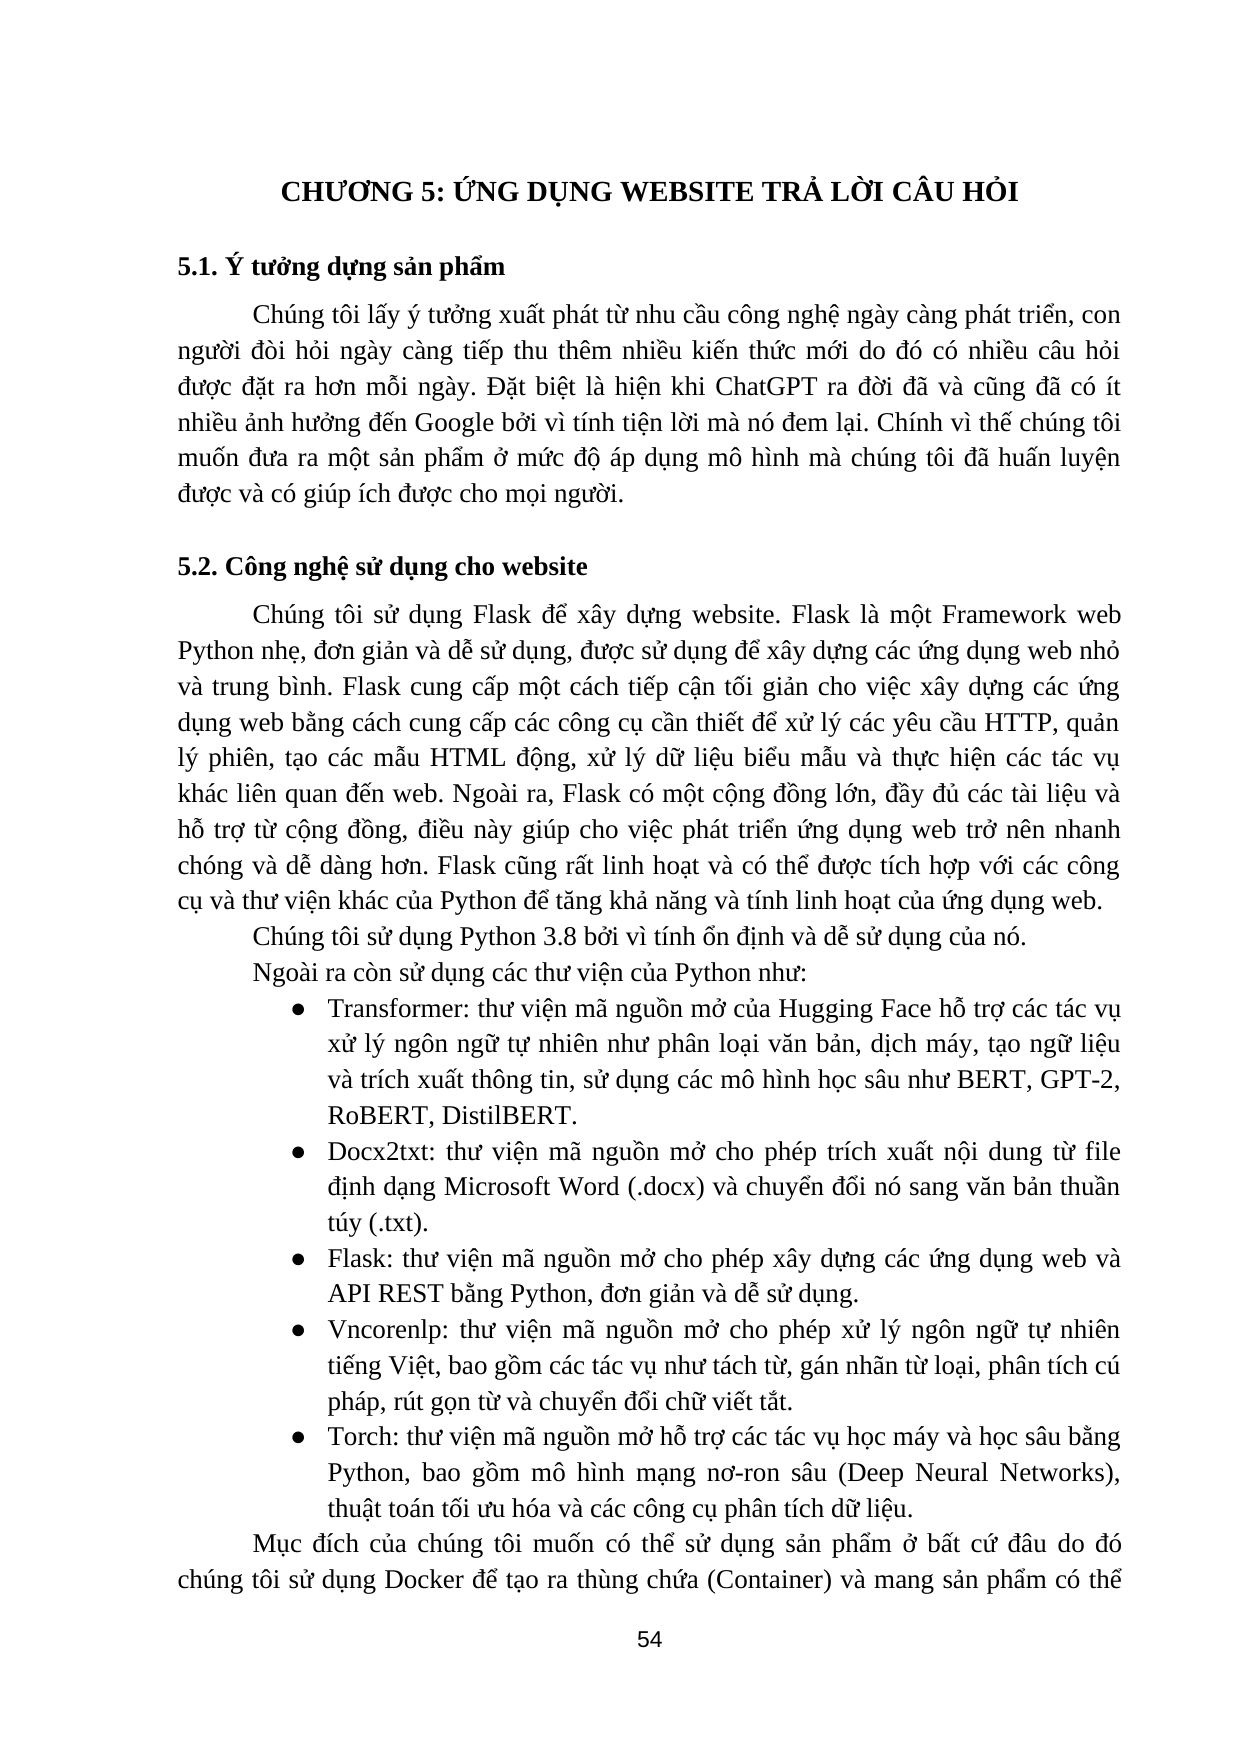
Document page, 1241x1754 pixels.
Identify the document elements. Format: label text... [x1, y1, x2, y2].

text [177, 1528, 1122, 1594]
text Chúng tôi sử dụng Python 3.8 bởi vì tính ổn định và dễ sử dụng của nó. [177, 920, 1122, 951]
title CHƯƠNG 5: ỨNG DỤNG WEBSITE TRẢ LỜI CÂU HỎI [177, 174, 1122, 208]
list Vncorenlp: thư viện mã nguồn mở cho phép xử lý ngôn ngữ tự nhiên tiếng Việt, bao gồm các tác vụ như tách từ, gán nhãn từ loại, phân tích cú pháp, rút gọn từ và chuyển đổi chữ viết tắt. [290, 1313, 1122, 1416]
list Flask: thư viện mã nguồn mở cho phép xây dựng các ứng dụng web và API REST bằng Python, đơn giản và dễ sử dụng. [290, 1242, 1122, 1309]
list Torch: thư viện mã nguồn mở hỗ trợ các tác vụ học máy và học sâu bằng Python, bao gồm mô hình mạng nơ-ron sâu (Deep Neural Networks), thuật toán tối ưu hóa và các công cụ phân tích dữ liệu. [290, 1420, 1122, 1523]
text Ngoài ra còn sử dụng các thư viện của Python như: [177, 956, 1122, 987]
list Transformer: thư viện mã nguồn mở của Hugging Face hỗ trợ các tác vụ xử lý ngôn ngữ tự nhiên như phân loại văn bản, dịch máy, tạo ngữ liệu và trích xuất thông tin, sử dụng các mô hình học sâu như BERT, GPT-2, RoBERT, DistilBERT. [290, 992, 1122, 1130]
text Chúng tôi lấy ý tưởng xuất phát từ nhu cầu công nghệ ngày càng phát triển, con người đòi hỏi ngày càng tiếp thu thêm nhiều kiến thức mới do đó có nhiều câu hỏi được đặt ra hơn mỗi ngày. Đặt biệt là hiện khi ChatGPT ra đời đã và cũng đã có ít nhiều ảnh hưởng đến Google bởi vì tính tiện lời mà nó đem lại. Chính vì thế chúng tôi muốn đưa ra một sản phẩm ở mức độ áp dụng mô hình mà chúng tôi đã huấn luyện được và có giúp ích được cho mọi người. [177, 298, 1122, 508]
text 5.2. Công nghệ sử dụng cho website [177, 550, 1122, 582]
text Chúng tôi sử dụng Flask để xây dựng website. Flask là một Framework web Python nhẹ, đơn giản và dễ sử dụng, được sử dụng để xây dựng các ứng dụng web nhỏ và trung bình. Flask cung cấp một cách tiếp cận tối giản cho việc xây dựng các ứng dụng web bằng cách cung cấp các công cụ cần thiết để xử lý các yêu cầu HTTP, quản lý phiên, tạo các mẫu HTML động, xử lý dữ liệu biểu mẫu và thực hiện các tác vụ khác liên quan đến web. Ngoài ra, Flask có một cộng đồng lớn, đầy đủ các tài liệu và hỗ trợ từ cộng đồng, điều này giúp cho việc phát triển ứng dụng web trở nên nhanh chóng và dễ dàng hơn. Flask cũng rất linh hoạt và có thể được tích hợp với các công cụ và thư viện khác của Python để tăng khả năng và tính linh hoạt của ứng dụng web. [177, 599, 1122, 916]
text 5.1. Ý tưởng dựng sản phẩm [177, 250, 1122, 281]
list Docx2txt: thư viện mã nguồn mở cho phép trích xuất nội dung từ file định dạng Microsoft Word (.docx) và chuyển đổi nó sang văn bản thuần túy (.txt). [290, 1134, 1122, 1237]
